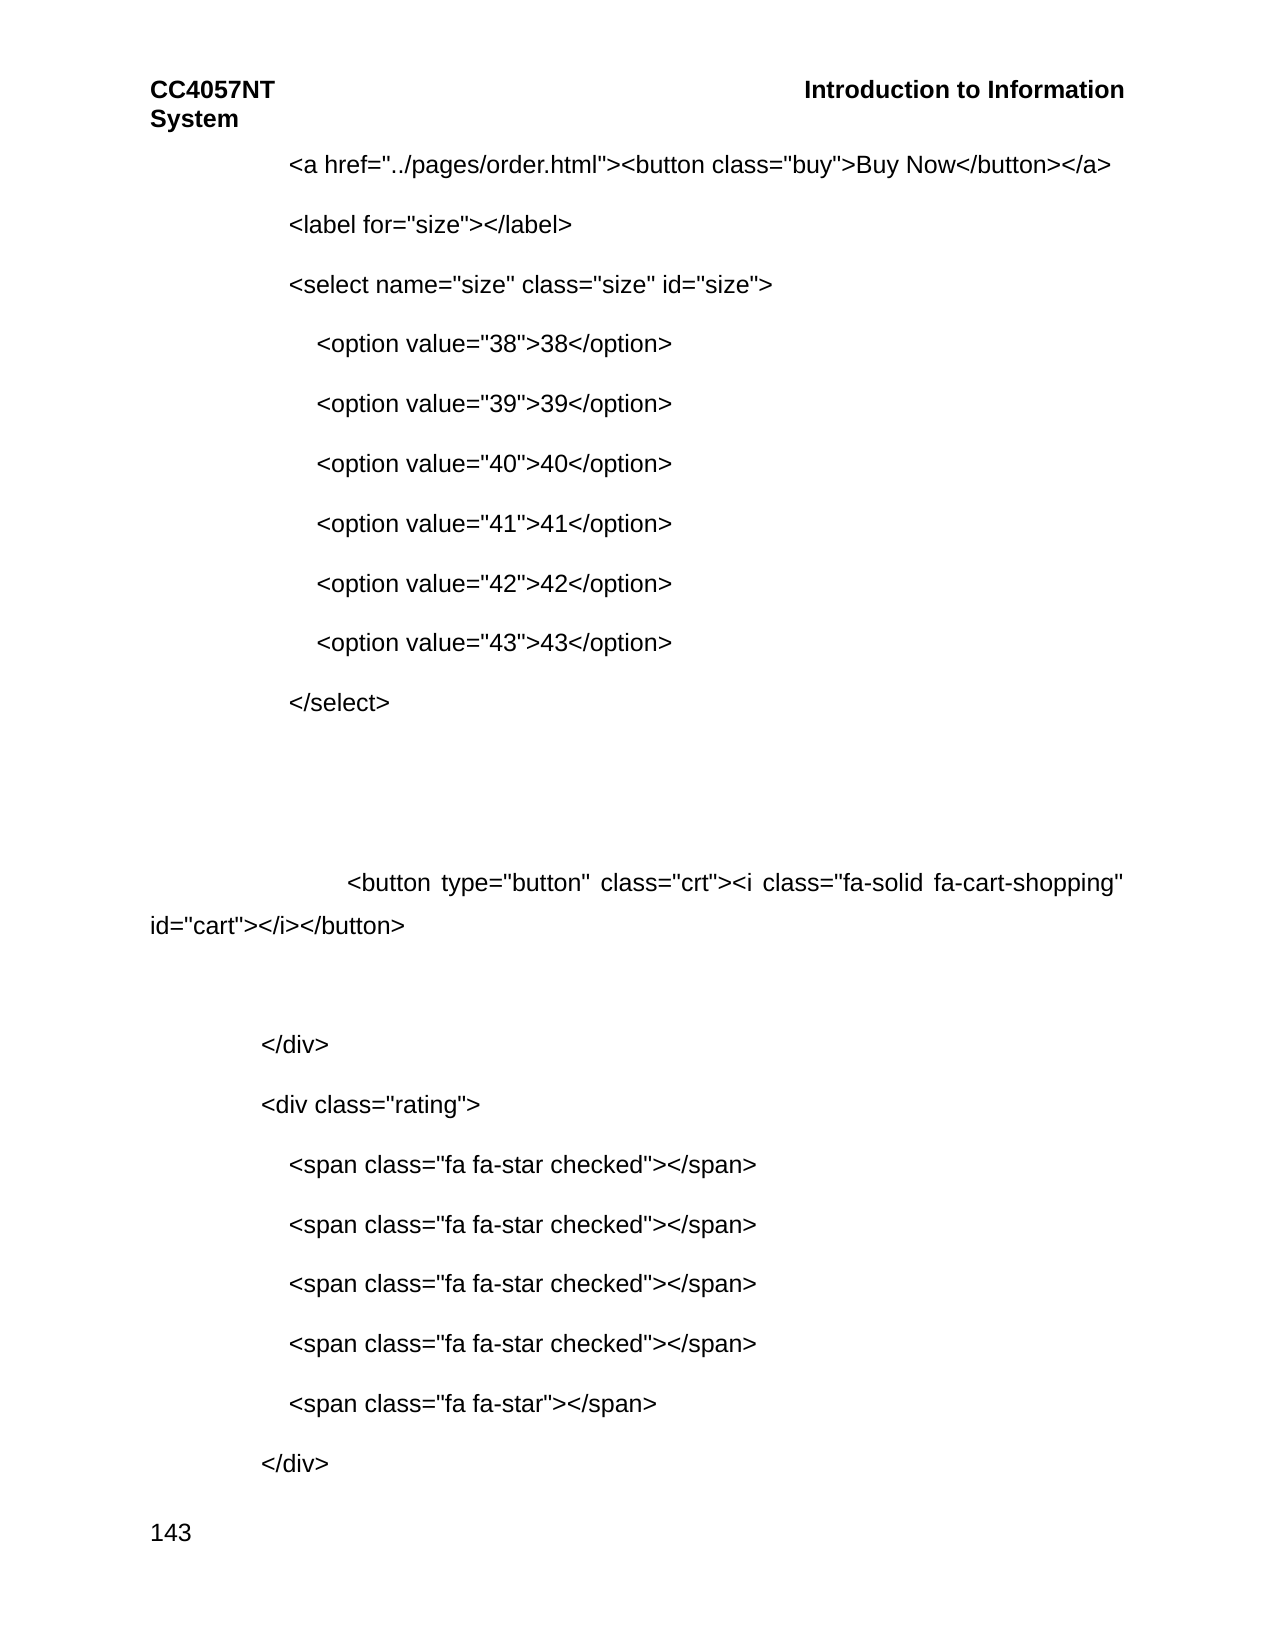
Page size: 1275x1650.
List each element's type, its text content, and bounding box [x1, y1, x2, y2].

text <option value="42">42</option> [150, 568, 1125, 597]
text <option value="41">41</option> [150, 509, 1125, 537]
text <span class="fa fa-star checked"></span> [150, 1209, 1125, 1238]
text <label for="size"></label> [150, 210, 1125, 238]
text </div> [150, 1449, 1125, 1477]
text <span class="fa fa-star checked"></span> [150, 1329, 1125, 1358]
text <a href="../pages/order.html"><button class="buy">Buy Now</button></a> [150, 150, 1125, 179]
text <option value="39">39</option> [150, 389, 1125, 418]
text </div> [150, 1030, 1125, 1059]
text <button type="button" class="crt"><i class="fa-solid fa-cart-shopping" id="cart"></i></button> [150, 867, 1125, 939]
text <option value="38">38</option> [150, 329, 1125, 358]
text </select> [150, 688, 1125, 717]
text <span class="fa fa-star checked"></span> [150, 1150, 1125, 1178]
text <span class="fa fa-star checked"></span> [150, 1269, 1125, 1298]
text <span class="fa fa-star"></span> [150, 1389, 1125, 1418]
text <div class="rating"> [150, 1090, 1125, 1119]
text <select name="size" class="size" id="size"> [150, 269, 1125, 298]
text <option value="40">40</option> [150, 449, 1125, 478]
text <option value="43">43</option> [150, 628, 1125, 657]
